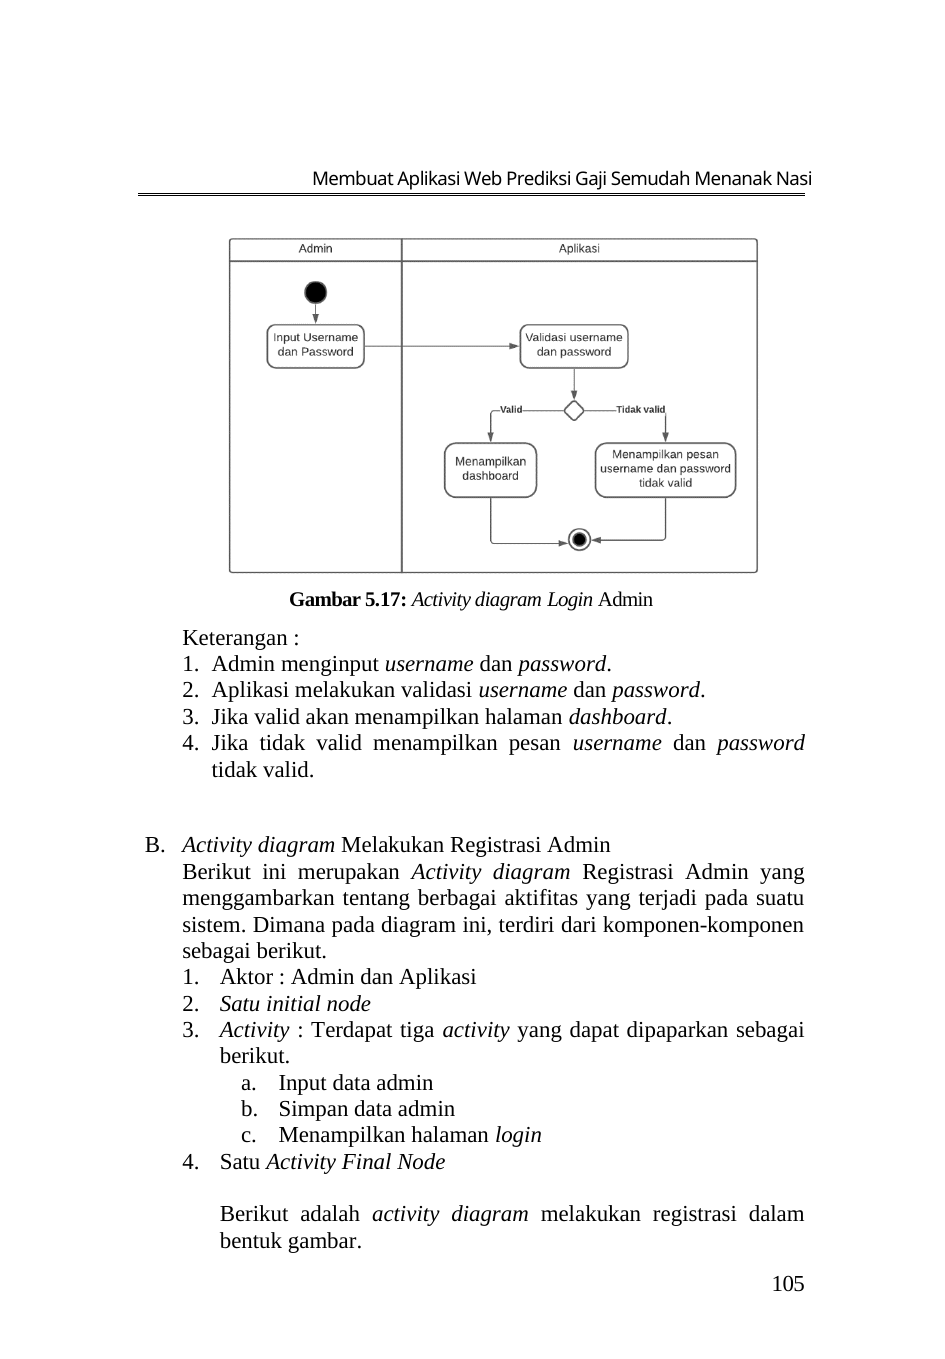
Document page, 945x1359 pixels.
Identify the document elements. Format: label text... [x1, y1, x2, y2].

list Aplikasi melakukan validasi username dan password. [182, 677, 805, 703]
list Menampilkan halaman login [241, 1121, 805, 1148]
list Jika valid akan menampilkan halaman dashboard. [182, 703, 805, 729]
list Activity diagram Melakukan Registrasi Admin [144, 832, 805, 858]
list Input data admin [241, 1069, 805, 1095]
list Berikut ini merupakan Activity diagram Registrasi Admin yang menggambarkan tentang berbagai aktifitas yang terjadi pada suatu sistem. Dimana pada diagram ini, terdiri dari komponen-komponen sebagai berikut. [182, 858, 805, 963]
list Activity : Terdapat tiga activity yang dapat dipaparkan sebagai berikut. [182, 1016, 805, 1069]
list Aktor : Admin dan Aplikasi [182, 963, 805, 990]
list Simpan data admin [241, 1095, 805, 1121]
text Gambar 5.17: Activity diagram Login Admin [138, 587, 805, 611]
picture [228, 236, 759, 575]
list Admin menginput username dan password. [182, 650, 805, 677]
list Keterangan : [182, 624, 805, 650]
list Berikut adalah activity diagram melakukan registrasi dalam bentuk gambar. [219, 1201, 805, 1253]
list Satu initial node [182, 990, 805, 1016]
list Satu Activity Final Node [182, 1148, 805, 1174]
list Jika tidak valid menampilkan pesan username dan password tidak valid. [182, 729, 805, 782]
